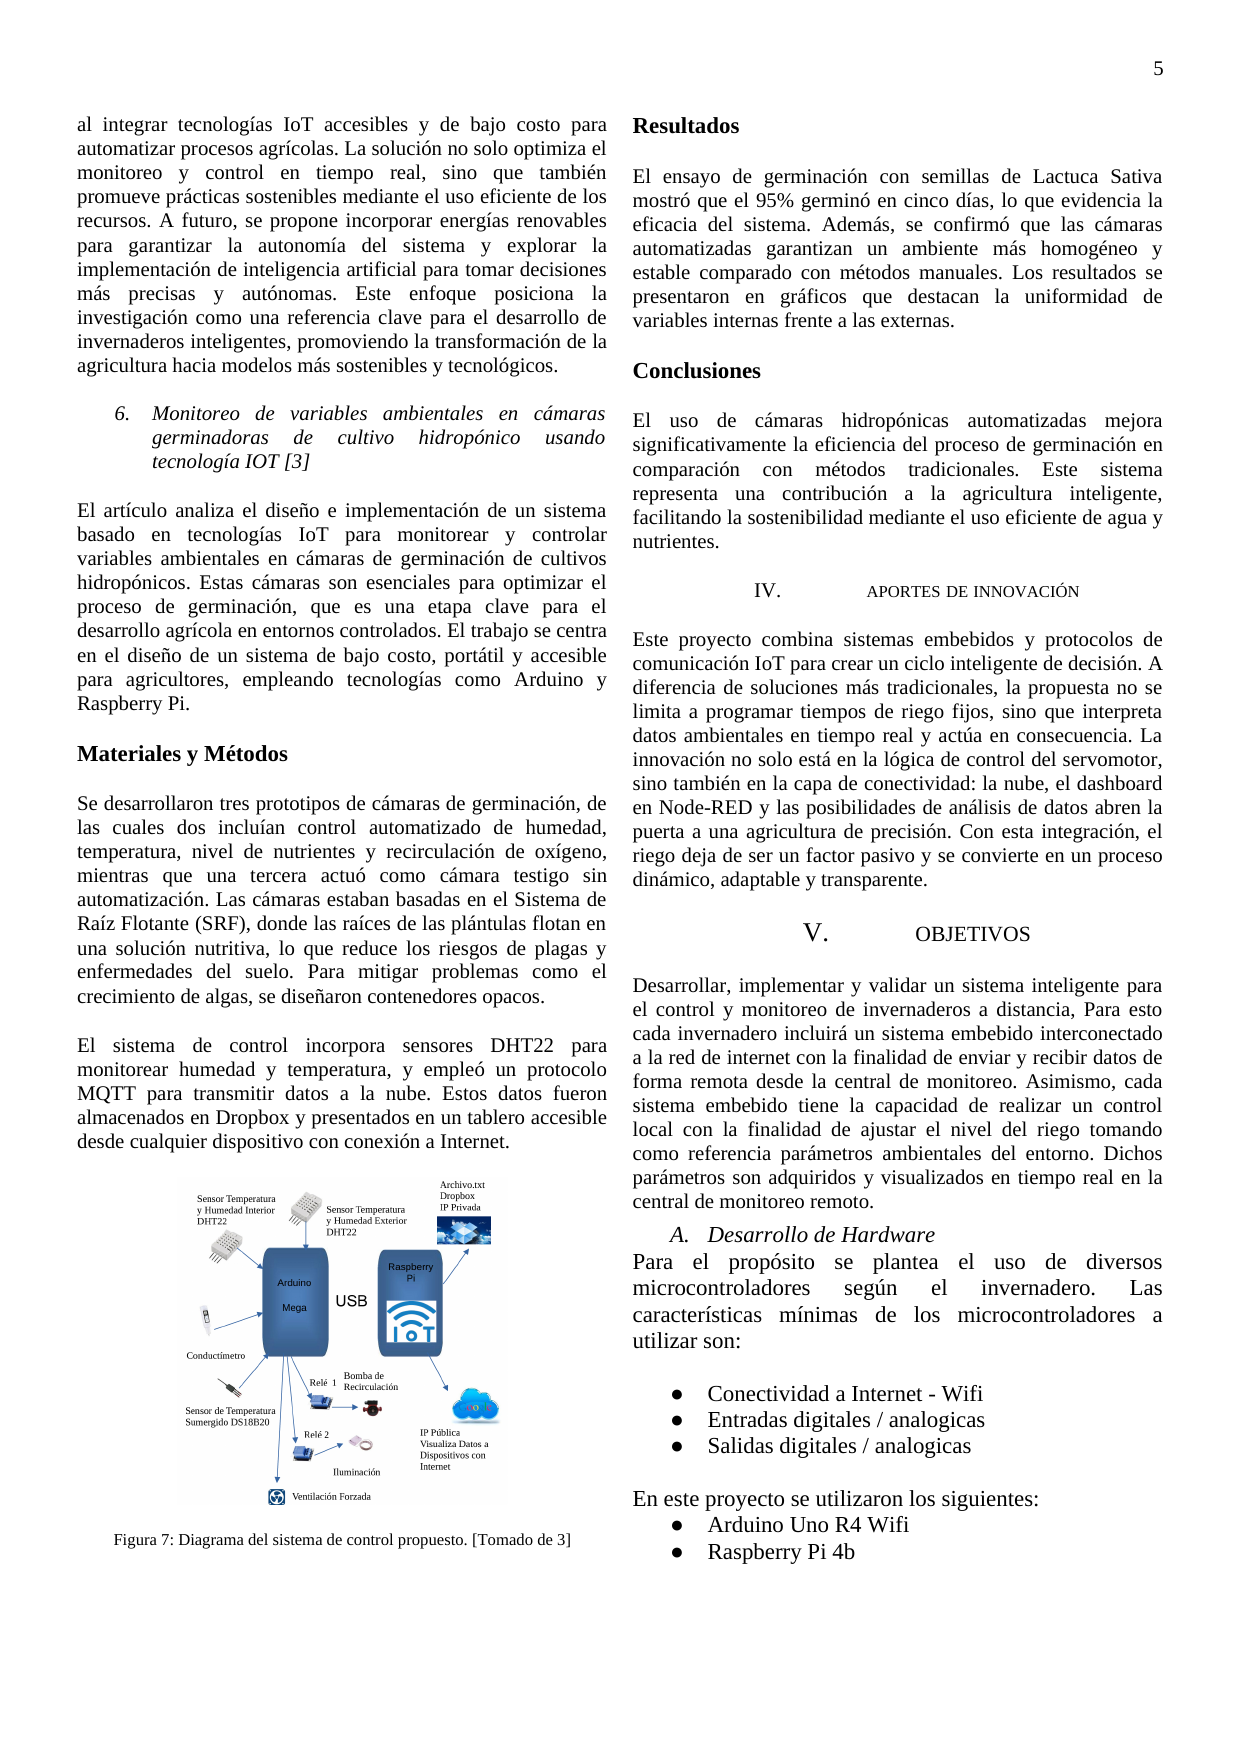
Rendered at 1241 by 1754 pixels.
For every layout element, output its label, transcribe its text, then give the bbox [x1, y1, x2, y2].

list aportes de innovación [670, 578, 1163, 602]
list Arduino Uno R4 Wifi [670, 1511, 1163, 1538]
list Raspberry Pi 4b [670, 1538, 1163, 1564]
text El sistema de control incorpora sensores DHT22 para monitorear humedad y temperatura, y empleó un protocolo MQTT para transmitir datos a la nube. Estos datos fueron almacenados en Dropbox y presentados en un tablero accesible desde cualquier dispositivo con conexión a Internet. [77, 1033, 607, 1153]
text El artículo analiza el diseño e implementación de un sistema basado en tecnologías IoT para monitorear y controlar variables ambientales en cámaras de germinación de cultivos hidropónicos. Estas cámaras son esenciales para optimizar el proceso de germinación, que es una etapa clave para el desarrollo agrícola en entornos controlados. El trabajo se centra en el diseño de un sistema de bajo costo, portátil y accesible para agricultores, empleando tecnologías como Arduino y Raspberry Pi. [77, 498, 607, 715]
text Para el propósito se plantea el uso de diversos microcontroladores según el invernadero. Las características mínimas de los microcontroladores a utilizar son: [632, 1248, 1163, 1353]
list Conectividad a Internet - Wifi [670, 1380, 1163, 1406]
text Materiales y Métodos [77, 740, 607, 766]
text Desarrollar, implementar y validar un sistema inteligente para el control y monitoreo de invernaderos a distancia, Para esto cada invernadero incluirá un sistema embebido interconectado a la red de internet con la finalidad de enviar y recibir datos de forma remota desde la central de monitoreo. Asimismo, cada sistema embebido tiene la capacidad de realizar un control local con la finalidad de ajustar el nivel del riego tomando como referencia parámetros ambientales del entorno. Dichos parámetros son adquiridos y visualizados en tiempo real en la central de monitoreo remoto. [632, 973, 1163, 1213]
list Salidas digitales / analogicas [670, 1432, 1163, 1459]
list objetivos [670, 916, 1163, 948]
picture [176, 1177, 508, 1505]
text Figura 7: Diagrama del sistema de control propuesto. [Tomado de 3] [77, 1529, 607, 1549]
list Desarrollo de Hardware [670, 1222, 1163, 1248]
text El ensayo de germinación con semillas de Lactuca Sativa mostró que el 95% germinó en cinco días, lo que evidencia la eficacia del sistema. Además, se confirmó que las cámaras automatizadas garantizan un ambiente más homogéneo y estable comparado con métodos manuales. Los resultados se presentaron en gráficos que destacan la uniformidad de variables internas frente a las externas. [632, 163, 1163, 332]
text Se desarrollaron tres prototipos de cámaras de germinación, de las cuales dos incluían control automatizado de humedad, temperatura, nivel de nutrientes y recirculación de oxígeno, mientras que una tercera actuó como cámara testigo sin automatización. Las cámaras estaban basadas en el Sistema de Raíz Flotante (SRF), donde las raíces de las plántulas flotan en una solución nutritiva, lo que reduce los riesgos de plagas y enfermedades del suelo. Para mitigar problemas como el crecimiento de algas, se diseñaron contenedores opacos. [77, 791, 607, 1008]
text El uso de cámaras hidropónicas automatizadas mejora significativamente la eficiencia del proceso de germinación en comparación con métodos tradicionales. Este sistema representa una contribución a la agricultura inteligente, facilitando la sostenibilidad mediante el uso eficiente de agua y nutrientes. [632, 408, 1163, 553]
list Monitoreo de variables ambientales en cámaras germinadoras de cultivo hidropónico usando tecnología IOT [3] [114, 401, 607, 473]
text Este proyecto combina sistemas embebidos y protocolos de comunicación IoT para crear un ciclo inteligente de decisión. A diferencia de soluciones más tradicionales, la propuesta no se limita a programar tiempos de riego fijos, sino que interpreta datos ambientales en tiempo real y actúa en consecuencia. La innovación no solo está en la lógica de control del servomotor, sino también en la capa de conectividad: la nube, el dashboard en Node-RED y las posibilidades de análisis de datos abren la puerta a una agricultura de precisión. Con esta integración, el riego deja de ser un factor pasivo y se convierte en un proceso dinámico, adaptable y transparente. [632, 627, 1163, 891]
list Entradas digitales / analogicas [670, 1406, 1163, 1432]
text En este proyecto se utilizaron los siguientes: [632, 1485, 1163, 1511]
text Conclusiones [632, 357, 1163, 383]
text Resultados [632, 112, 1163, 138]
